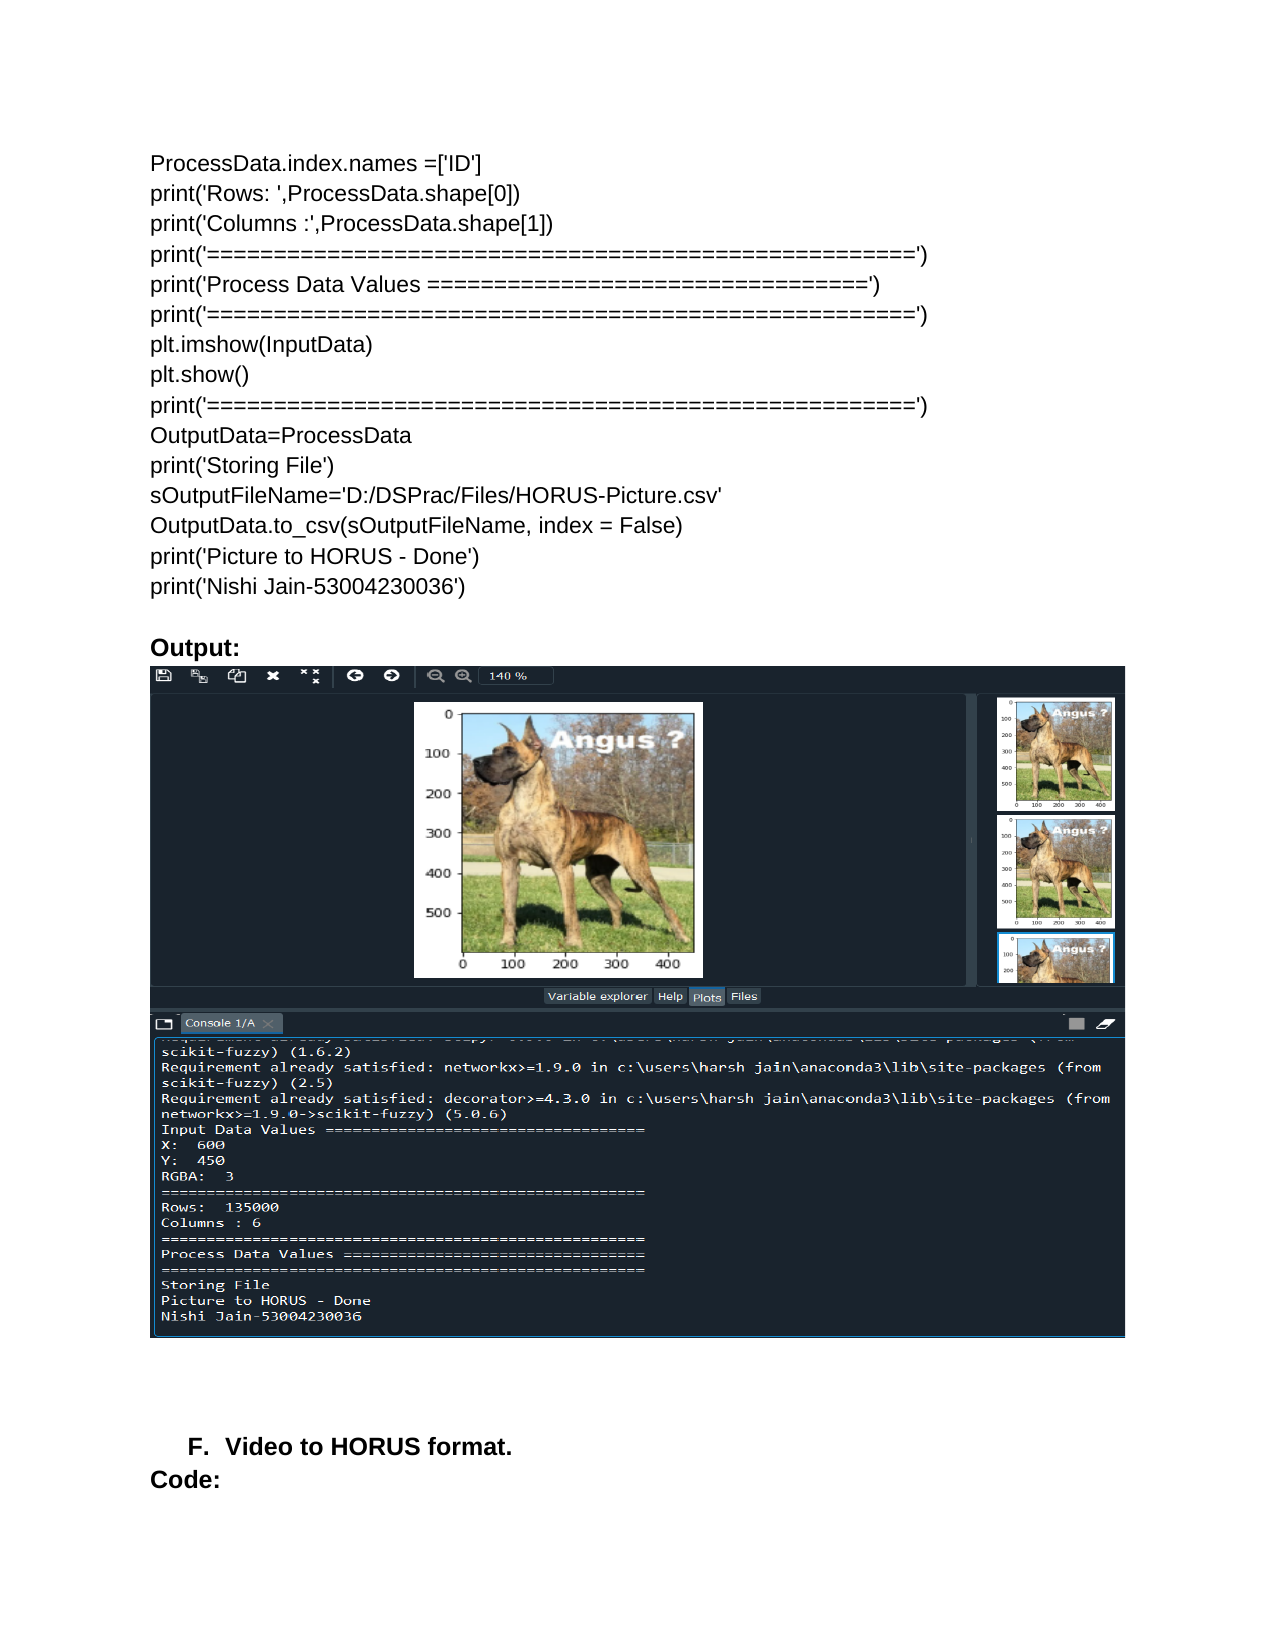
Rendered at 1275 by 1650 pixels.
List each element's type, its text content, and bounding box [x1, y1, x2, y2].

text Code: [150, 1465, 1125, 1494]
text print('Storing File') [150, 452, 1125, 478]
text print('Columns :',ProcessData.shape[1]) [150, 210, 1125, 237]
picture [150, 666, 1125, 1338]
text print('=====================================================') [150, 241, 1125, 267]
text plt.show() [150, 361, 1125, 388]
text print('Picture to HORUS - Done') [150, 543, 1125, 569]
text Output: [150, 633, 1125, 662]
text print('Rows: ',ProcessData.shape[0]) [150, 180, 1125, 207]
text ProcessData.index.names =['ID'] [150, 150, 1125, 176]
text print('Process Data Values =================================') [150, 271, 1125, 297]
text OutputData=ProcessData [150, 422, 1125, 448]
text print('Nishi Jain-53004230036') [150, 573, 1125, 599]
text plt.imshow(InputData) [150, 331, 1125, 358]
text print('=====================================================') [150, 392, 1125, 418]
text OutputData.to_csv(sOutputFileName, index = False) [150, 512, 1125, 539]
text print('=====================================================') [150, 301, 1125, 327]
text sOutputFileName='D:/DSPrac/Files/HORUS-Picture.csv' [150, 482, 1125, 509]
list Video to HORUS format. [187, 1432, 1125, 1461]
